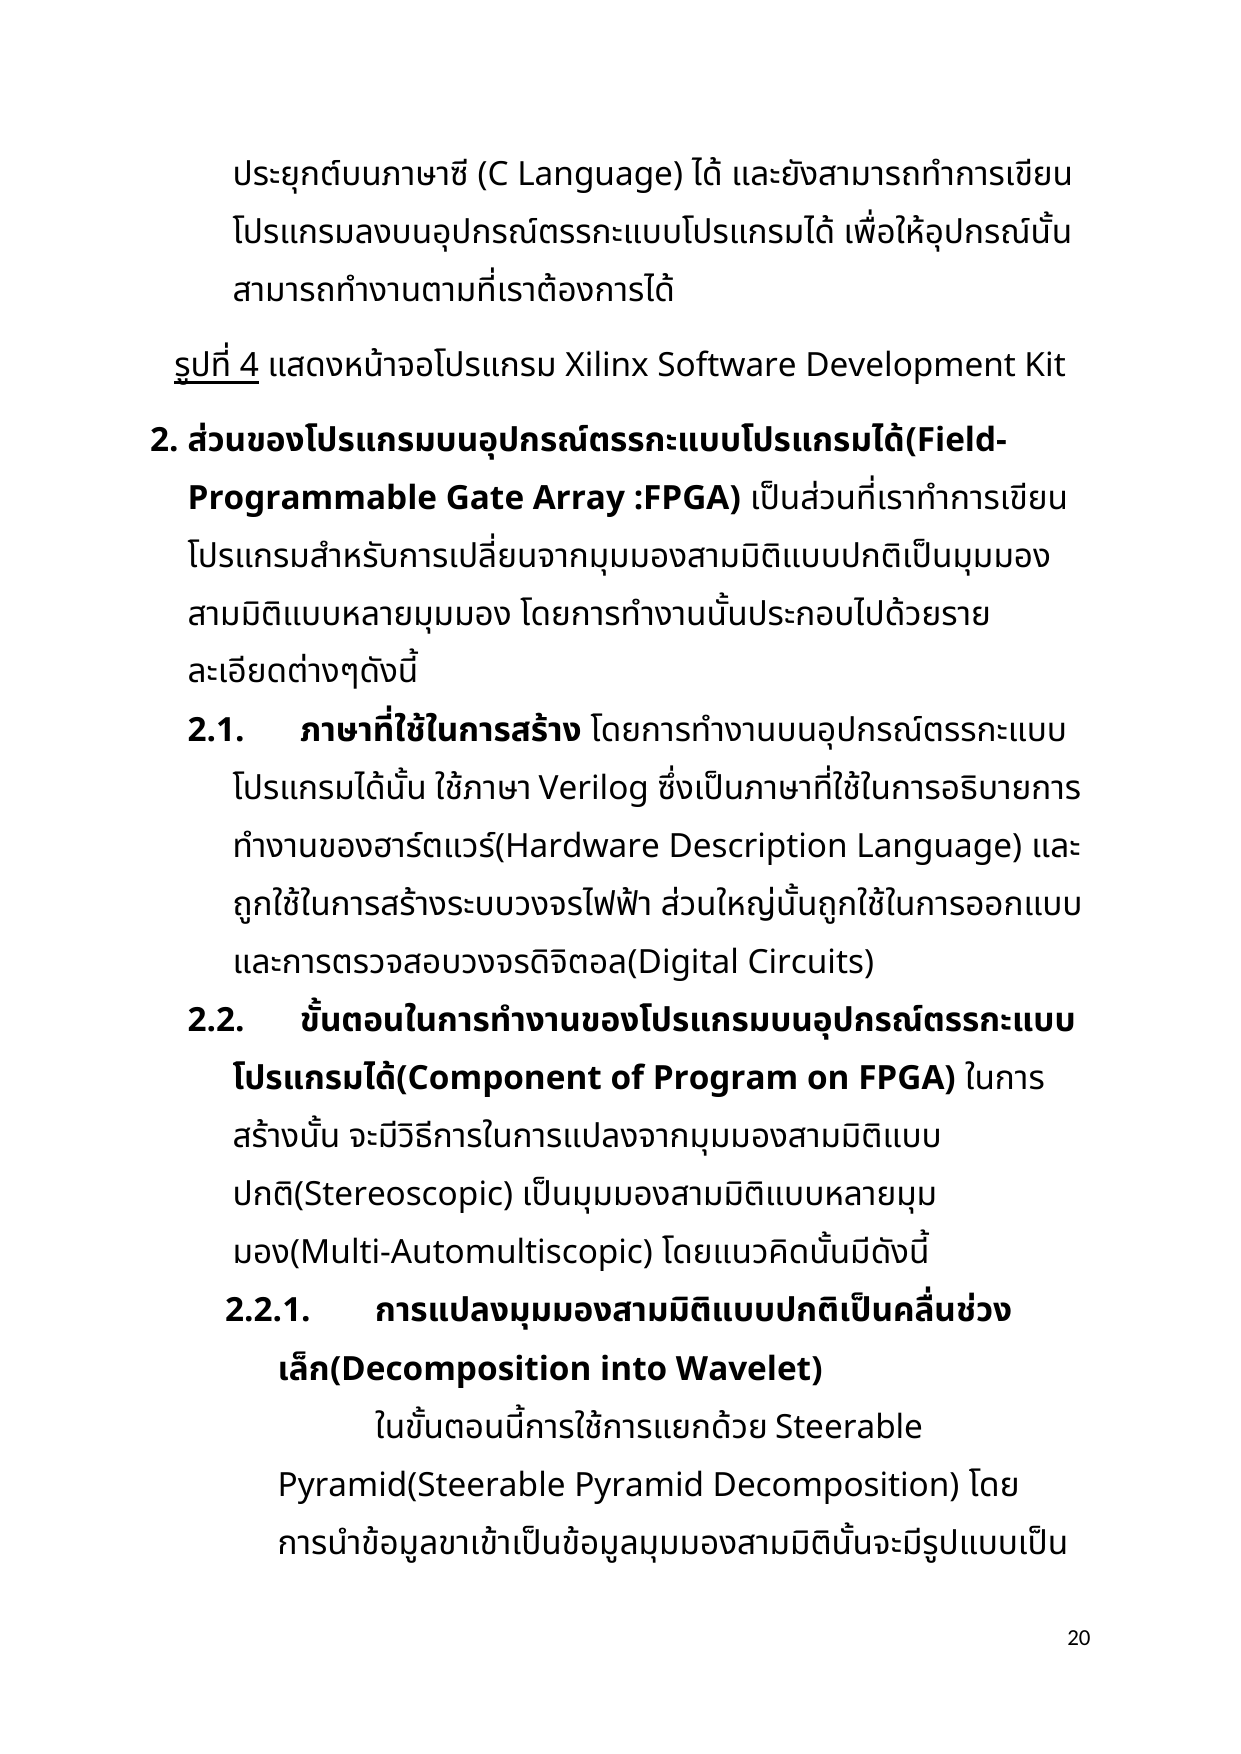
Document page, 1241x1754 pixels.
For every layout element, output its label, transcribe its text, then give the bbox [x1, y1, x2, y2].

list ส่วนของโปรแกรมบนอุปกรณ์ตรรกะแบบโปรแกรมได้(Field-Programmable Gate Array :FPGA) เป็นส่วนที่เราทำการเขียนโปรแกรมสำหรับการเปลี่ยนจากมุมมองสามมิติแบบปกติเป็นมุมมองสามมิติแบบหลายมุมมอง โดยการทำงานนั้นประกอบไปด้วยรายละเอียดต่างๆดังนี้ [150, 415, 1090, 698]
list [277, 1402, 1090, 1569]
list การแปลงมุมมองสามมิติแบบปกติเป็นคลื่นช่วงเล็ก(Decomposition into Wavelet) [225, 1286, 1090, 1395]
list ภาษาที่ใช้ในการสร้าง โดยการทำงานบนอุปกรณ์ตรรกะแบบโปรแกรมได้นั้น ใช้ภาษาVerilog ซึ่งเป็นภาษาที่ใช้ในการอธิบายการทำงานของฮาร์ตแวร์(Hardware Description Language) และถูกใช้ในการสร้างระบบวงจรไฟฟ้า ส่วนใหญ่นั้นถูกใช้ในการออกแบบและการตรวจสอบวงจรดิจิตอล(Digital Circuits) [187, 705, 1090, 988]
list ขั้นตอนในการทำงานของโปรแกรมบนอุปกรณ์ตรรกะแบบโปรแกรมได้(Component of Program on FPGA) ในการสร้างนั้น จะมีวิธีการในการแปลงจากมุมมองสามมิติแบบปกติ(Stereoscopic) เป็นมุมมองสามมิติแบบหลายมุมมอง(Multi-Automultiscopic) โดยแนวคิดนั้นมีดังนี้ [187, 996, 1090, 1279]
text รูปที่ 4 แสดงหน้าจอโปรแกรม Xilinx Software Development Kit [150, 341, 1090, 391]
